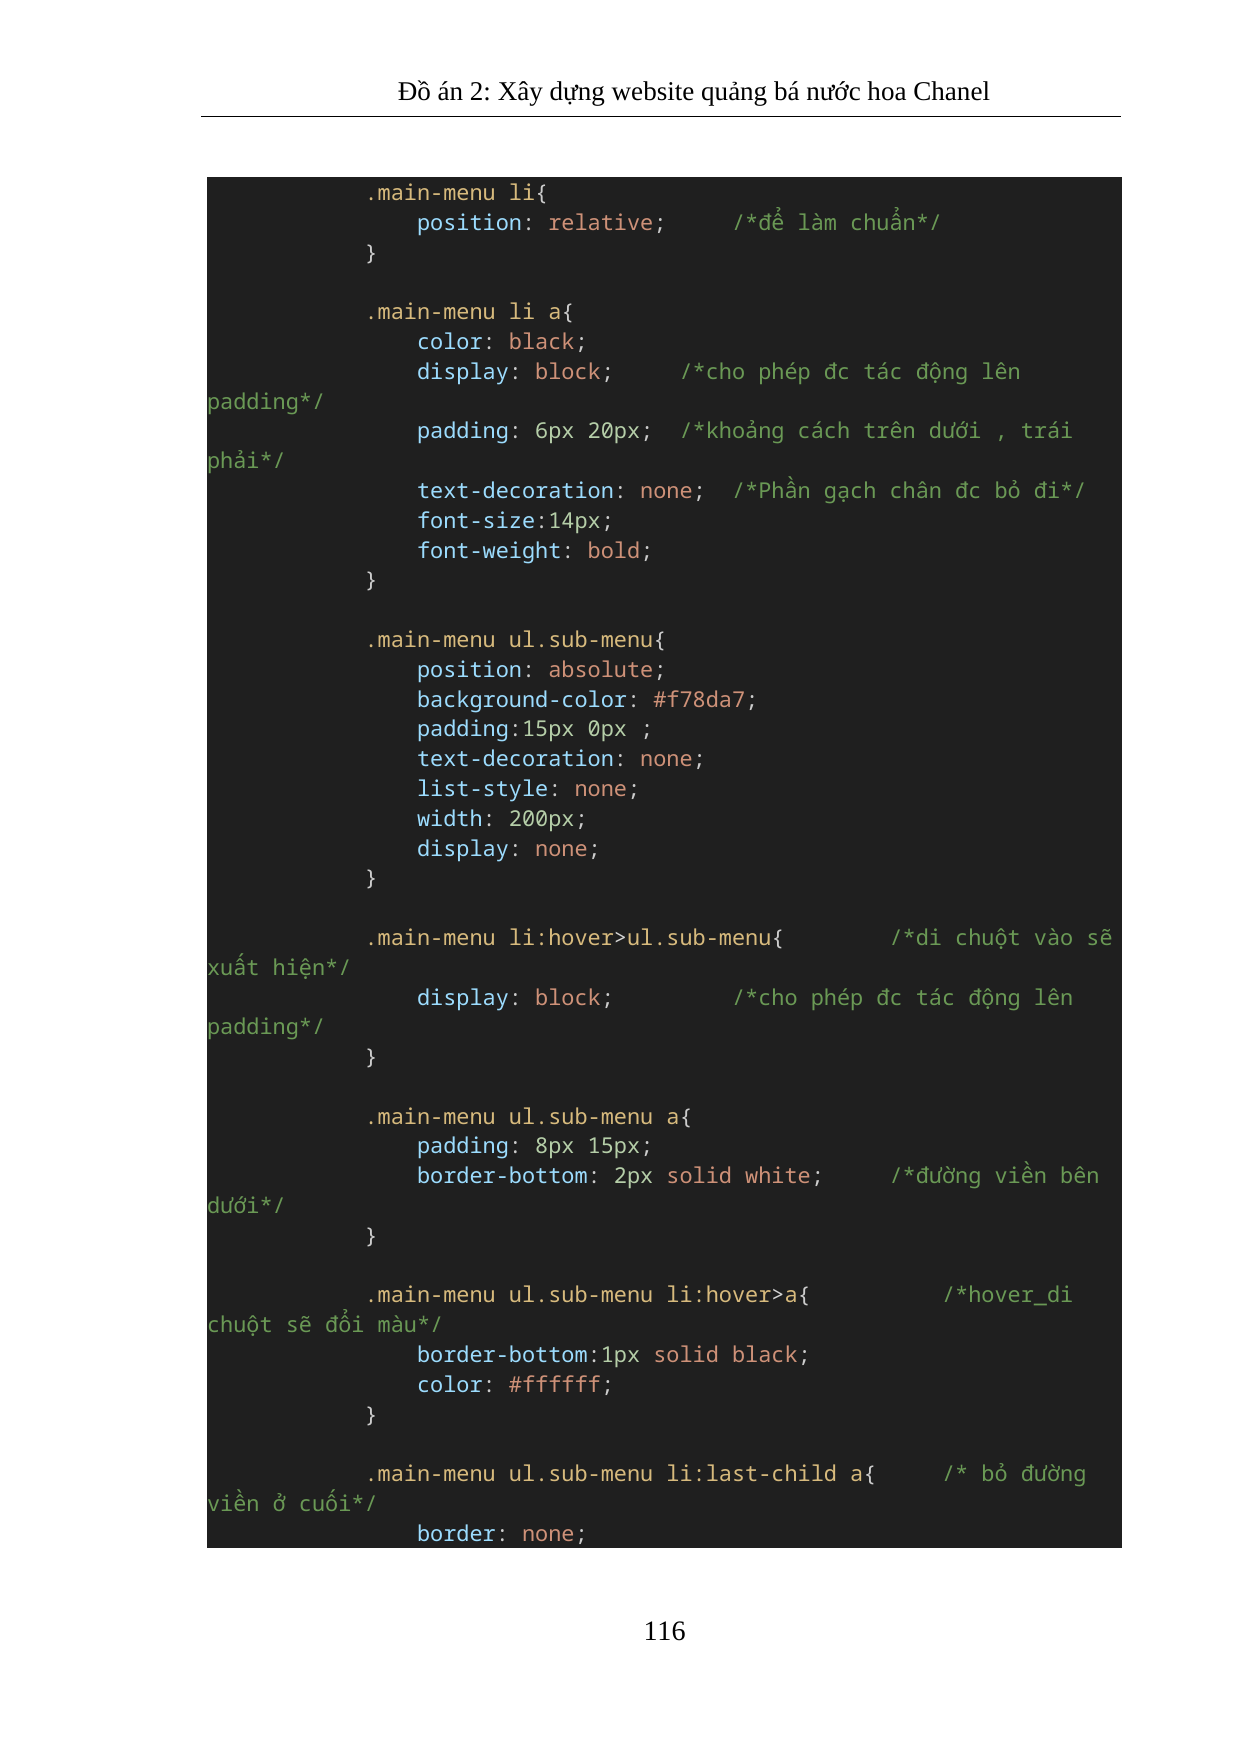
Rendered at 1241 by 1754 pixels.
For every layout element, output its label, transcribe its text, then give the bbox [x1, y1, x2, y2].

text .main-menu ul.sub-menu{ [207, 624, 1122, 654]
text } [207, 564, 1122, 594]
text display: block; /*cho phép đc tác động lên padding*/ [207, 356, 1122, 416]
text color: black; [207, 326, 1122, 356]
text } [207, 1220, 1122, 1250]
text color: #ffffff; [207, 1369, 1122, 1399]
text border: none; [207, 1518, 1122, 1548]
text } [207, 1041, 1122, 1071]
text position: relative; /*để làm chuẩn*/ [207, 207, 1122, 237]
text background-color: #f78da7; [207, 684, 1122, 713]
text display: block; /*cho phép đc tác động lên padding*/ [207, 982, 1122, 1041]
text .main-menu ul.sub-menu li:hover>a{ /*hover_di chuột sẽ đổi màu*/ [207, 1279, 1122, 1339]
text font-size:14px; [207, 505, 1122, 535]
text padding: 6px 20px; /*khoảng cách trên dưới , trái phải*/ [207, 416, 1122, 475]
text .main-menu li:hover>ul.sub-menu{ /*di chuột vào sẽ xuất hiện*/ [207, 922, 1122, 982]
text list-style: none; [207, 773, 1122, 803]
text text-decoration: none; [207, 743, 1122, 773]
text .main-menu li a{ [207, 296, 1122, 326]
text font-weight: bold; [207, 535, 1122, 564]
text } [207, 862, 1122, 892]
text .main-menu ul.sub-menu li:last-child a{ /* bỏ đường viền ở cuối*/ [207, 1458, 1122, 1518]
text border-bottom: 2px solid white; /*đường viền bên dưới*/ [207, 1160, 1122, 1220]
text width: 200px; [207, 803, 1122, 833]
text padding: 8px 15px; [207, 1131, 1122, 1160]
text padding:15px 0px ; [207, 713, 1122, 743]
text } [207, 1399, 1122, 1428]
text } [207, 237, 1122, 267]
text border-bottom:1px solid black; [207, 1339, 1122, 1369]
text display: none; [207, 833, 1122, 862]
text position: absolute; [207, 654, 1122, 684]
text text-decoration: none; /*Phần gạch chân đc bỏ đi*/ [207, 475, 1122, 505]
text .main-menu ul.sub-menu a{ [207, 1101, 1122, 1131]
text .main-menu li{ [207, 177, 1122, 207]
